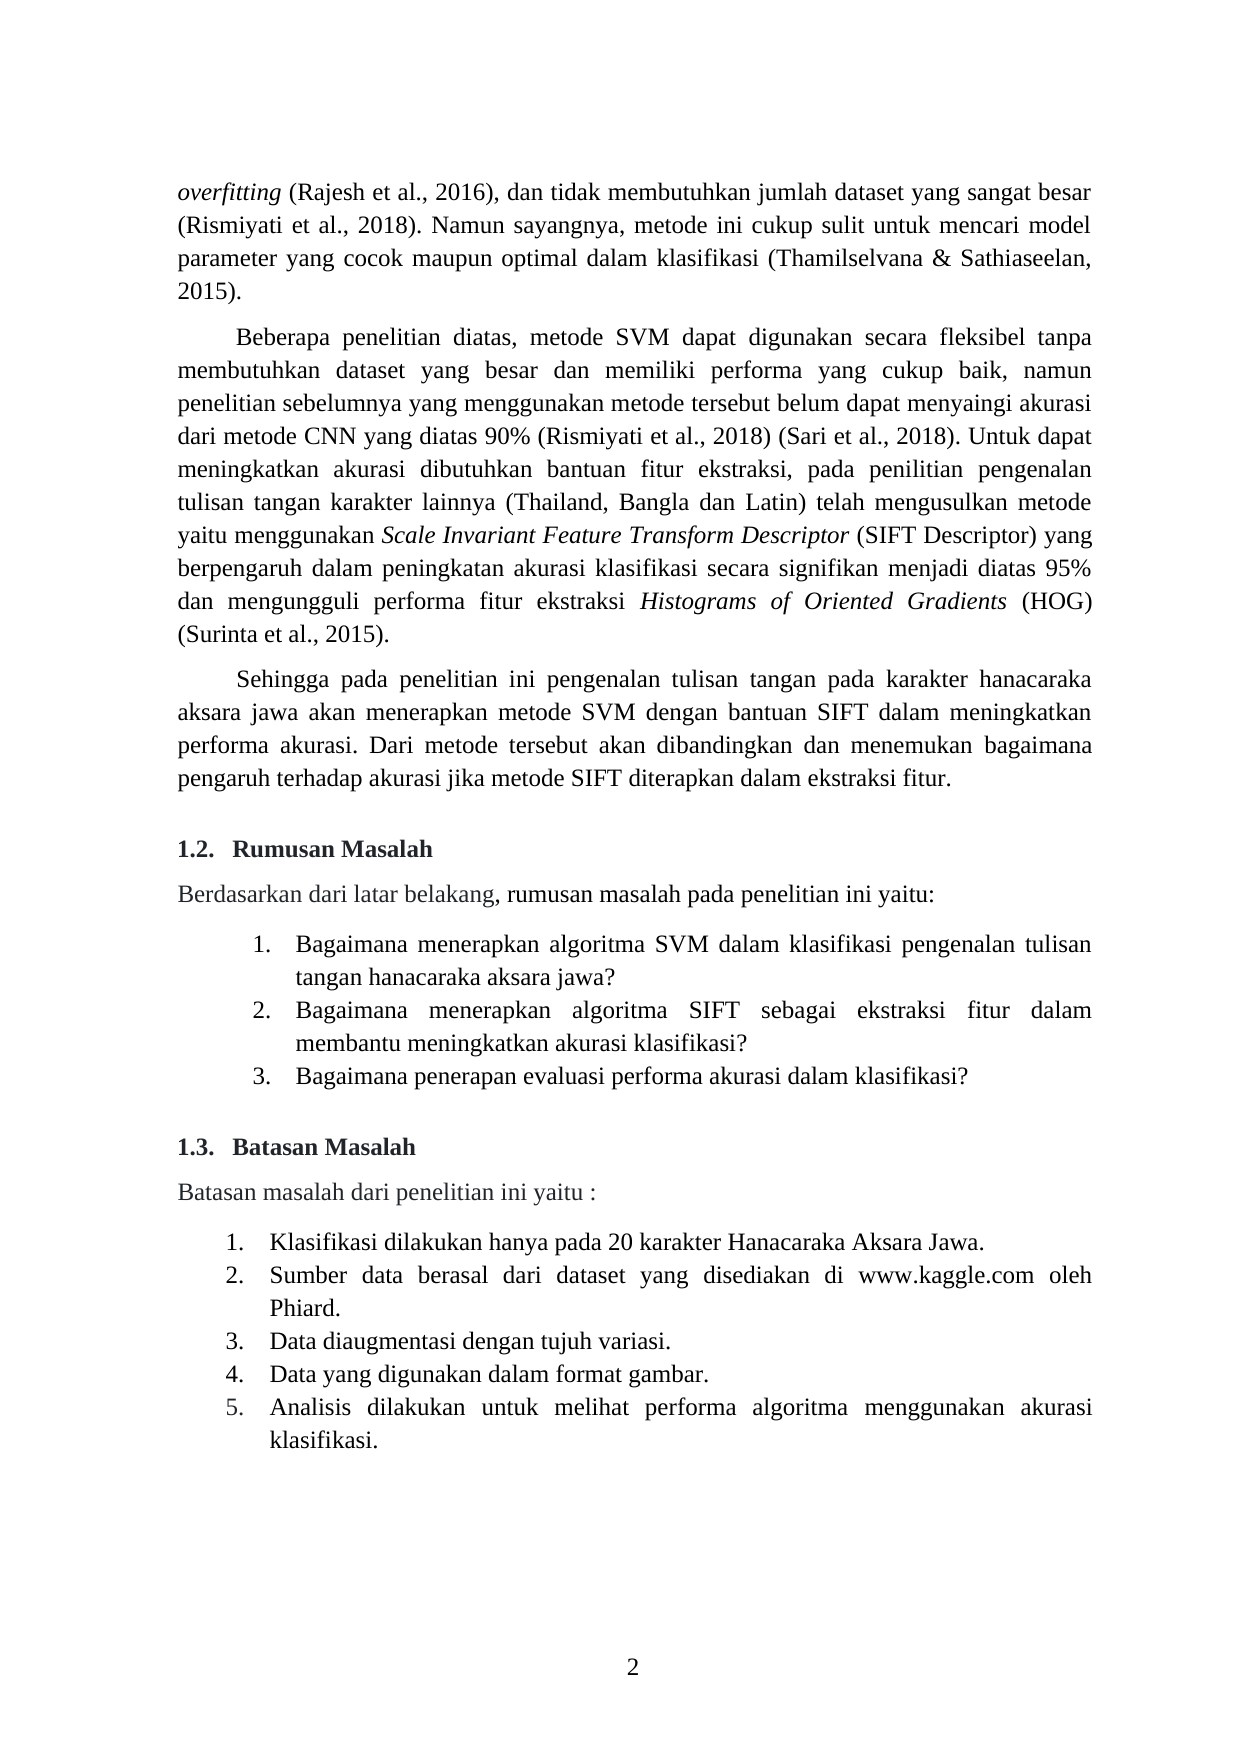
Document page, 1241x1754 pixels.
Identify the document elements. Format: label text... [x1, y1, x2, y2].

text Batasan masalah dari penelitian ini yaitu : [177, 1177, 1092, 1206]
list Klasifikasi dilakukan hanya pada 20 karakter Hanacaraka Aksara Jawa. [225, 1227, 1092, 1256]
subtitle Rumusan Masalah [214, 834, 1092, 863]
list Bagaimana penerapan evaluasi performa akurasi dalam klasifikasi? [252, 1061, 1092, 1090]
list Data diaugmentasi dengan tujuh variasi. [225, 1326, 1092, 1355]
list Bagaimana menerapkan algoritma SVM dalam klasifikasi pengenalan tulisan tangan hanacaraka aksara jawa? [252, 929, 1092, 991]
subtitle Batasan Masalah [214, 1132, 1092, 1161]
text Beberapa penelitian diatas, metode SVM dapat digunakan secara fleksibel tanpa membutuhkan dataset yang besar dan memiliki performa yang cukup baik, namun penelitian sebelumnya yang menggunakan metode tersebut belum dapat menyaingi akurasi dari metode CNN yang diatas 90% (Rismiyati et al., 2018) (Sari et al., 2018). Untuk dapat meningkatkan akurasi dibutuhkan bantuan fitur ekstraksi, pada penilitian pengenalan tulisan tangan karakter lainnya (Thailand, Bangla dan Latin) telah mengusulkan metode yaitu menggunakan Scale Invariant Feature Transform Descriptor (SIFT Descriptor) yang berpengaruh dalam peningkatan akurasi klasifikasi secara signifikan menjadi diatas 95% dan mengungguli performa fitur ekstraksi Histograms of Oriented Gradients (HOG) (Surinta et al., 2015). [177, 322, 1092, 648]
list Bagaimana menerapkan algoritma SIFT sebagai ekstraksi fitur dalam membantu meningkatkan akurasi klasifikasi? [252, 995, 1092, 1057]
text Berdasarkan dari latar belakang, rumusan masalah pada penelitian ini yaitu: [177, 879, 1092, 908]
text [177, 177, 1092, 305]
list Analisis dilakukan untuk melihat performa algoritma menggunakan akurasi klasifikasi. [225, 1392, 1092, 1454]
list Data yang digunakan dalam format gambar. [225, 1359, 1092, 1388]
list Sumber data berasal dari dataset yang disediakan di www.kaggle.com oleh Phiard. [225, 1260, 1092, 1322]
text Sehingga pada penelitian ini pengenalan tulisan tangan pada karakter hanacaraka aksara jawa akan menerapkan metode SVM dengan bantuan SIFT dalam meningkatkan performa akurasi. Dari metode tersebut akan dibandingkan dan menemukan bagaimana pengaruh terhadap akurasi jika metode SIFT diterapkan dalam ekstraksi fitur. [177, 664, 1092, 792]
